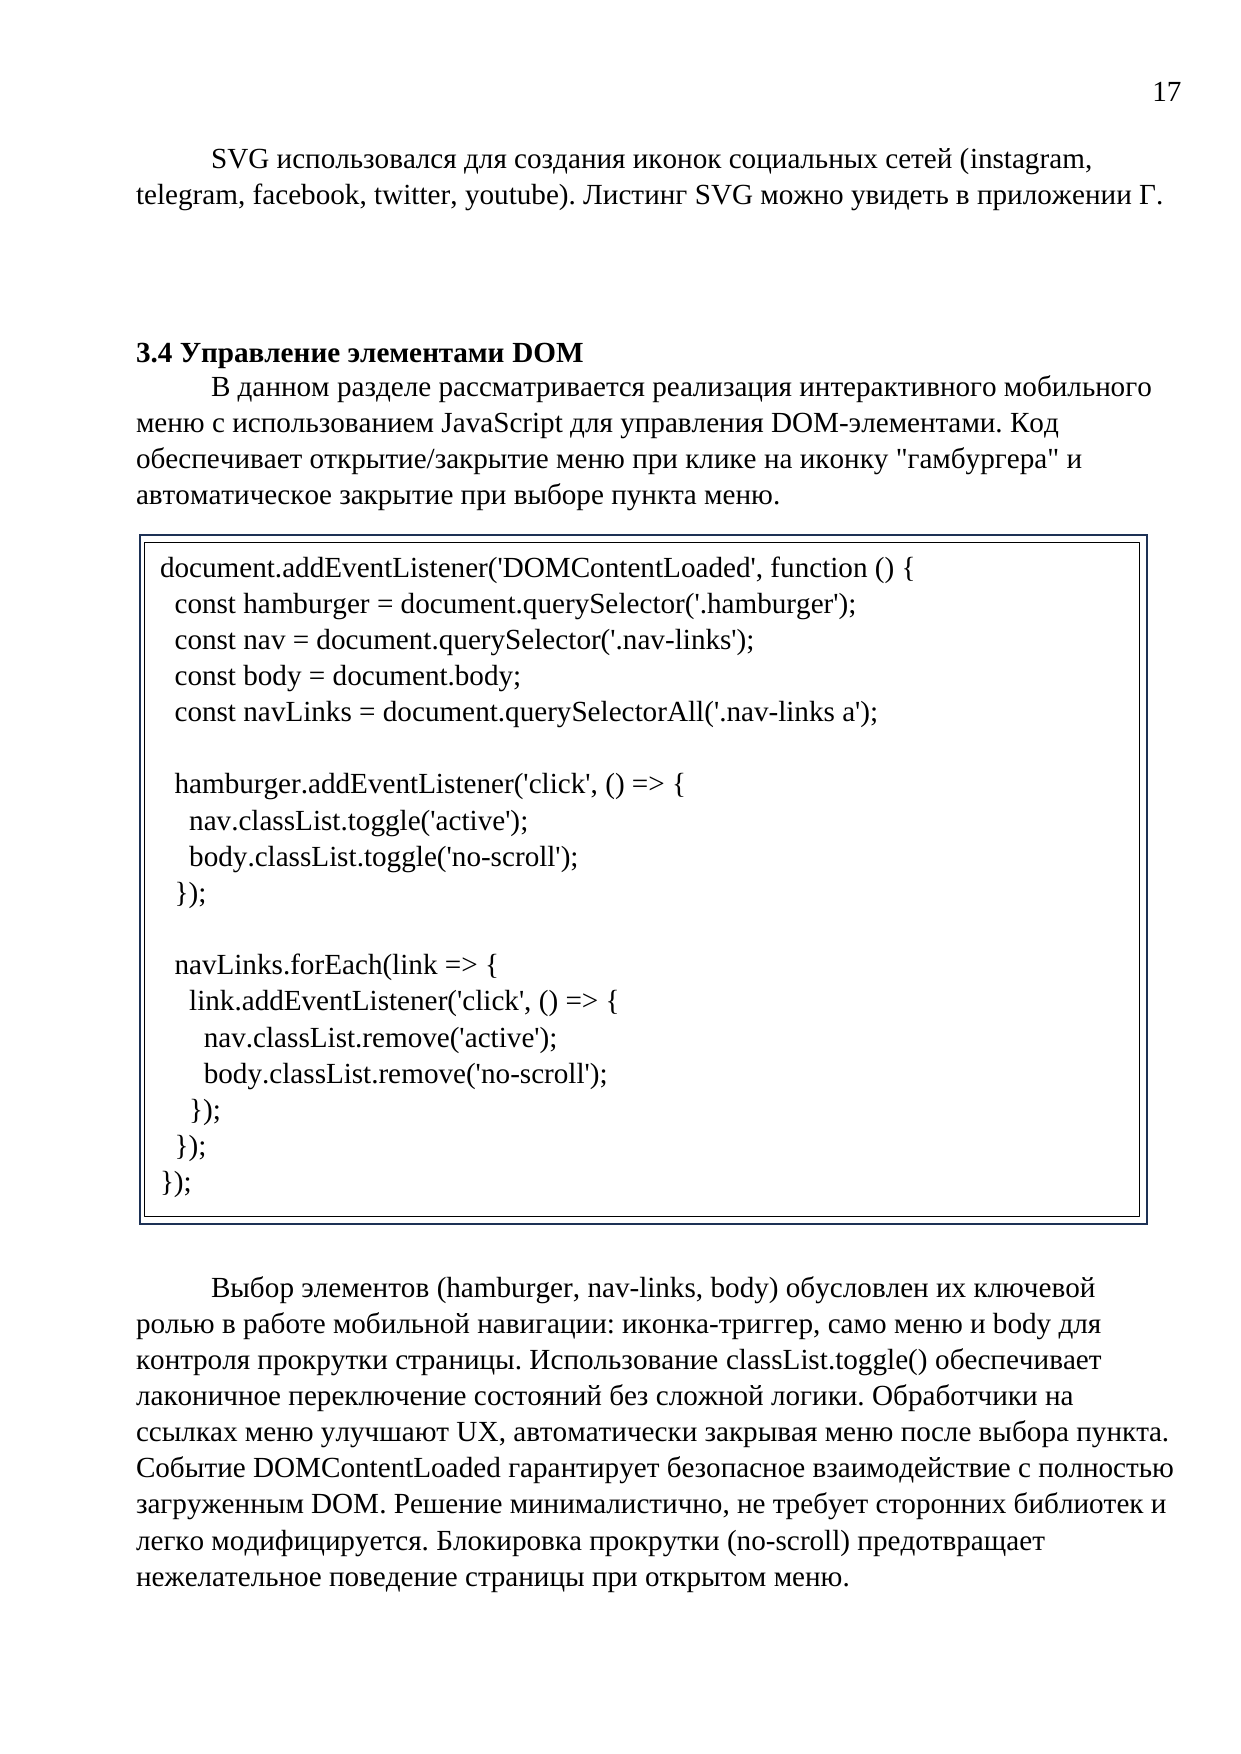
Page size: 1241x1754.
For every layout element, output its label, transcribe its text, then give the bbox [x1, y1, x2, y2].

text SVG использовался для создания иконок социальных сетей (instagram, telegram, facebook, twitter, youtube). Листинг SVG можно увидеть в приложении Г. [136, 141, 1181, 211]
text Выбор элементов (hamburger, nav-links, body) обусловлен их ключевой ролью в работе мобильной навигации: иконка-триггер, само меню и body для контроля прокрутки страницы. Использование classList.toggle() обеспечивает лаконичное переключение состояний без сложной логики. Обработчики на ссылках меню улучшают UX, автоматически закрывая меню после выбора пункта. Событие DOMContentLoaded гарантирует безопасное взаимодействие с полностью загруженным DOM. Решение минималистично, не требует сторонних библиотек и легко модифицируется. Блокировка прокрутки (no-scroll) предотвращает нежелательное поведение страницы при открытом меню. [136, 1270, 1181, 1592]
text 3.4 Управление элементами DOM [136, 336, 1181, 369]
text В данном разделе рассматривается реализация интерактивного мобильного меню с использованием JavaScript для управления DOM-элементами. Код обеспечивает открытие/закрытие меню при клике на иконку "гамбургера" и автоматическое закрытие при выборе пункта меню. [136, 369, 1181, 511]
